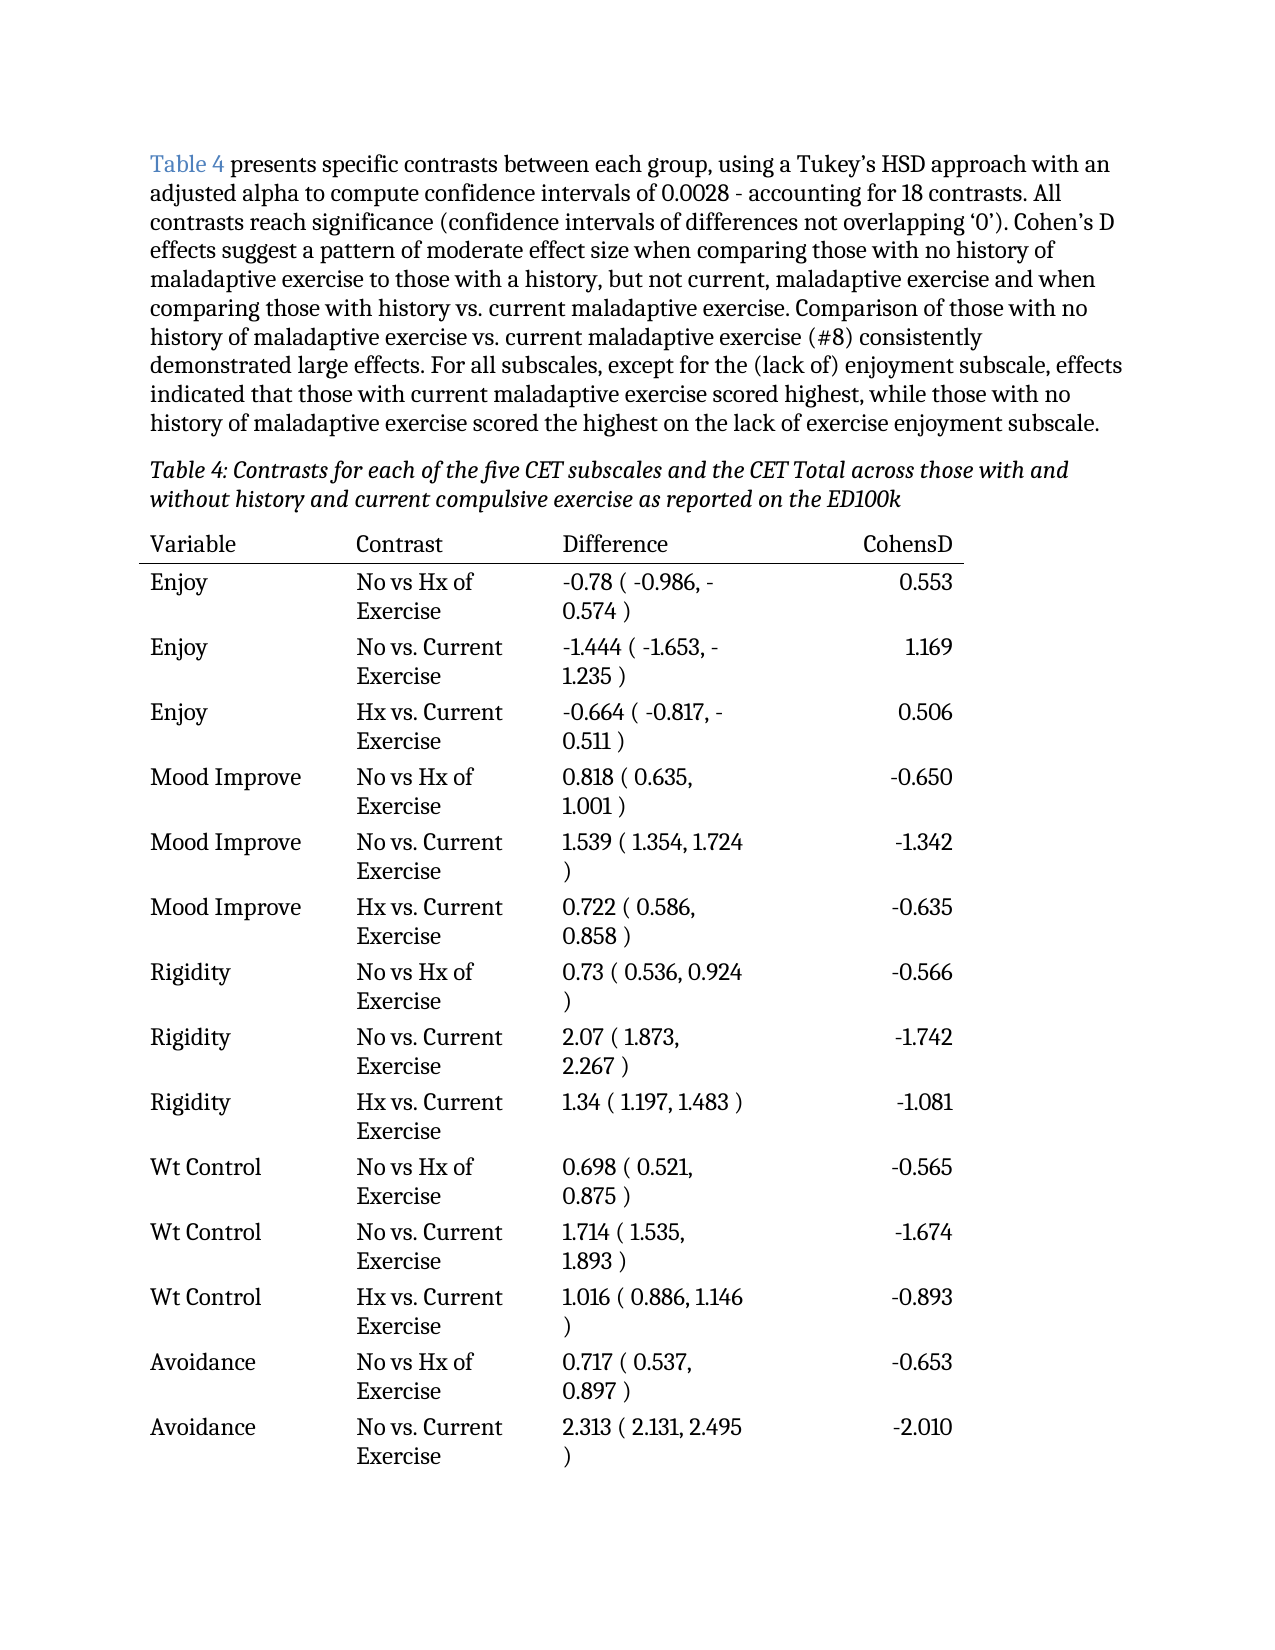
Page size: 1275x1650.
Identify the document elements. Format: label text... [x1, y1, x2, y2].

table_cell 0.73 ( 0.536, 0.924 ) [551, 954, 757, 1019]
table_cell -1.342 [758, 824, 964, 889]
table_cell Hx vs. Current Exercise [345, 1279, 551, 1344]
table_cell Mood Improve [139, 889, 345, 954]
table_header Contrast [345, 526, 551, 562]
table_cell Avoidance [139, 1409, 345, 1474]
table_cell -0.635 [758, 889, 964, 954]
table_cell No vs Hx of Exercise [345, 1149, 551, 1214]
table_cell 0.818 ( 0.635, 1.001 ) [551, 759, 757, 824]
table_cell No vs. Current Exercise [345, 824, 551, 889]
table_cell -0.893 [758, 1279, 964, 1344]
table_cell -1.444 ( -1.653, -1.235 ) [551, 629, 757, 694]
table_cell Mood Improve [139, 824, 345, 889]
table_cell 0.698 ( 0.521, 0.875 ) [551, 1149, 757, 1214]
table_cell Wt Control [139, 1214, 345, 1279]
table_cell 2.07 ( 1.873, 2.267 ) [551, 1019, 757, 1084]
table_cell Enjoy [139, 694, 345, 759]
table_cell Hx vs. Current Exercise [345, 1084, 551, 1149]
table_cell -1.674 [758, 1214, 964, 1279]
table_cell -0.653 [758, 1344, 964, 1409]
table_cell No vs Hx of Exercise [345, 954, 551, 1019]
table_cell No vs. Current Exercise [345, 1019, 551, 1084]
table_cell -0.78 ( -0.986, -0.574 ) [551, 564, 757, 629]
table_cell -0.565 [758, 1149, 964, 1214]
table_cell 1.34 ( 1.197, 1.483 ) [551, 1084, 757, 1149]
table_cell -0.650 [758, 759, 964, 824]
table_cell 2.313 ( 2.131, 2.495 ) [551, 1409, 757, 1474]
table_cell No vs Hx of Exercise [345, 564, 551, 629]
table_cell 0.722 ( 0.586, 0.858 ) [551, 889, 757, 954]
table_cell No vs. Current Exercise [345, 1214, 551, 1279]
table_cell 1.539 ( 1.354, 1.724 ) [551, 824, 757, 889]
table_cell Hx vs. Current Exercise [345, 889, 551, 954]
table_cell -0.664 ( -0.817, -0.511 ) [551, 694, 757, 759]
table_header Difference [551, 526, 757, 562]
table_cell -1.081 [758, 1084, 964, 1149]
table_cell Avoidance [139, 1344, 345, 1409]
text Table 4: Contrasts for each of the five CET subscales and the CET Total across those with and without history and current compulsive exercise as reported on the ED100k [150, 456, 1125, 514]
table_cell Enjoy [139, 629, 345, 694]
table_cell Hx vs. Current Exercise [345, 694, 551, 759]
table_cell -2.010 [758, 1409, 964, 1474]
table_cell 1.016 ( 0.886, 1.146 ) [551, 1279, 757, 1344]
table_header Variable [139, 526, 345, 562]
table_cell 0.506 [758, 694, 964, 759]
table_cell Wt Control [139, 1279, 345, 1344]
table_cell No vs. Current Exercise [345, 629, 551, 694]
table_cell 0.553 [758, 564, 964, 629]
table_cell Rigidity [139, 1084, 345, 1149]
table_cell 0.717 ( 0.537, 0.897 ) [551, 1344, 757, 1409]
table_cell Mood Improve [139, 759, 345, 824]
table_cell -1.742 [758, 1019, 964, 1084]
table_cell Rigidity [139, 954, 345, 1019]
table_cell Rigidity [139, 1019, 345, 1084]
table_cell 1.169 [758, 629, 964, 694]
table_cell No vs Hx of Exercise [345, 1344, 551, 1409]
table_header CohensD [758, 526, 964, 562]
table_cell No vs. Current Exercise [345, 1409, 551, 1474]
text Table 4 presents specific contrasts between each group, using a Tukey’s HSD approach with an adjusted alpha to compute confidence intervals of 0.0028 - accounting for 18 contrasts. All contrasts reach significance (confidence intervals of differences not overlapping ‘0’). Cohen’s D effects suggest a pattern of moderate effect size when comparing those with no history of maladaptive exercise to those with a history, but not current, maladaptive exercise and when comparing those with history vs. current maladaptive exercise. Comparison of those with no history of maladaptive exercise vs. current maladaptive exercise (#8) consistently demonstrated large effects. For all subscales, except for the (lack of) enjoyment subscale, effects indicated that those with current maladaptive exercise scored highest, while those with no history of maladaptive exercise scored the highest on the lack of exercise enjoyment subscale. [150, 150, 1125, 437]
table_cell -0.566 [758, 954, 964, 1019]
table_cell Wt Control [139, 1149, 345, 1214]
table_cell 1.714 ( 1.535, 1.893 ) [551, 1214, 757, 1279]
table_cell Enjoy [139, 564, 345, 629]
table_cell No vs Hx of Exercise [345, 759, 551, 824]
